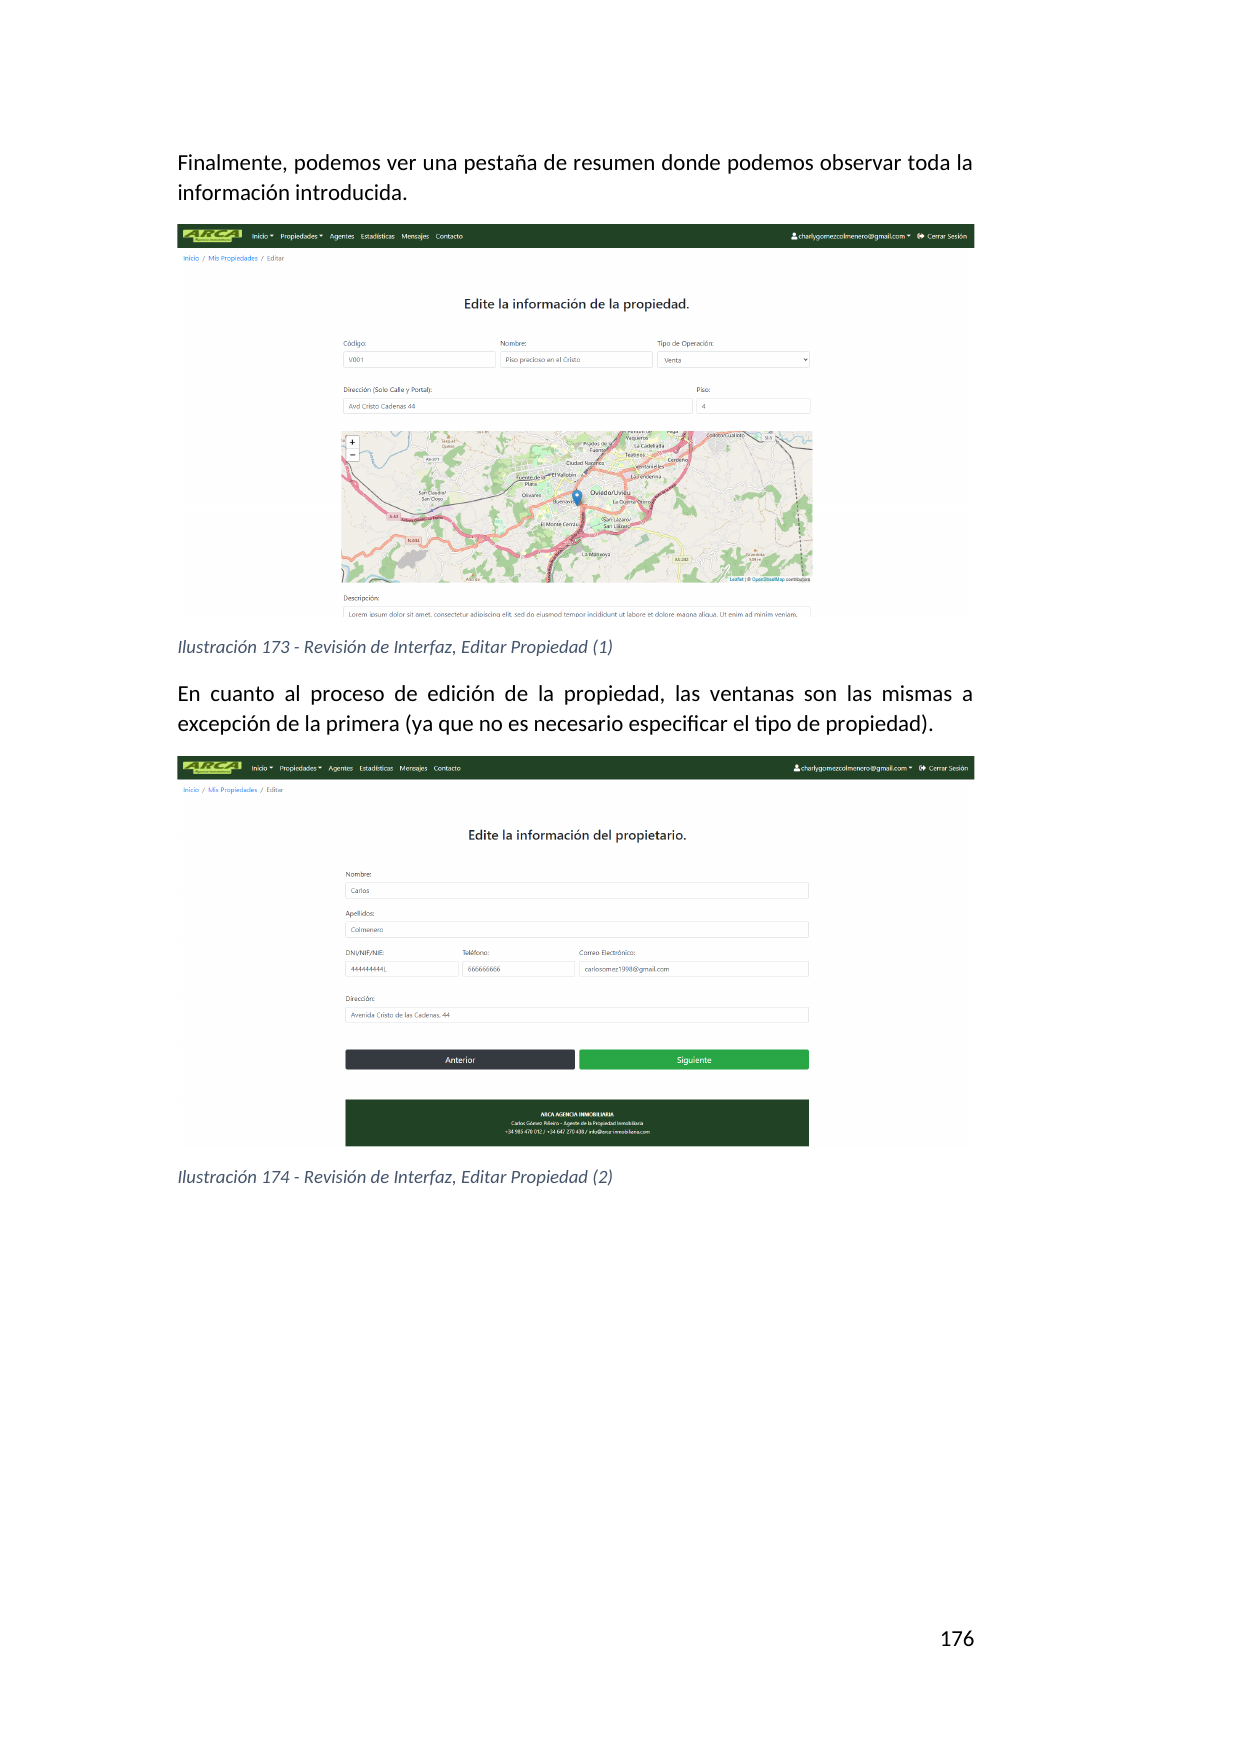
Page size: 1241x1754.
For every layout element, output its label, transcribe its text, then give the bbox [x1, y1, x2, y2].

text En cuanto al proceso de edición de la propiedad, las ventanas son las mismas a excepción de la primera (ya que no es necesario especificar el tipo de propiedad). [177, 679, 974, 737]
picture [177, 224, 975, 617]
picture [177, 756, 975, 1147]
text Finalmente, podemos ver una pestaña de resumen donde podemos observar toda la información introducida. [177, 148, 974, 206]
